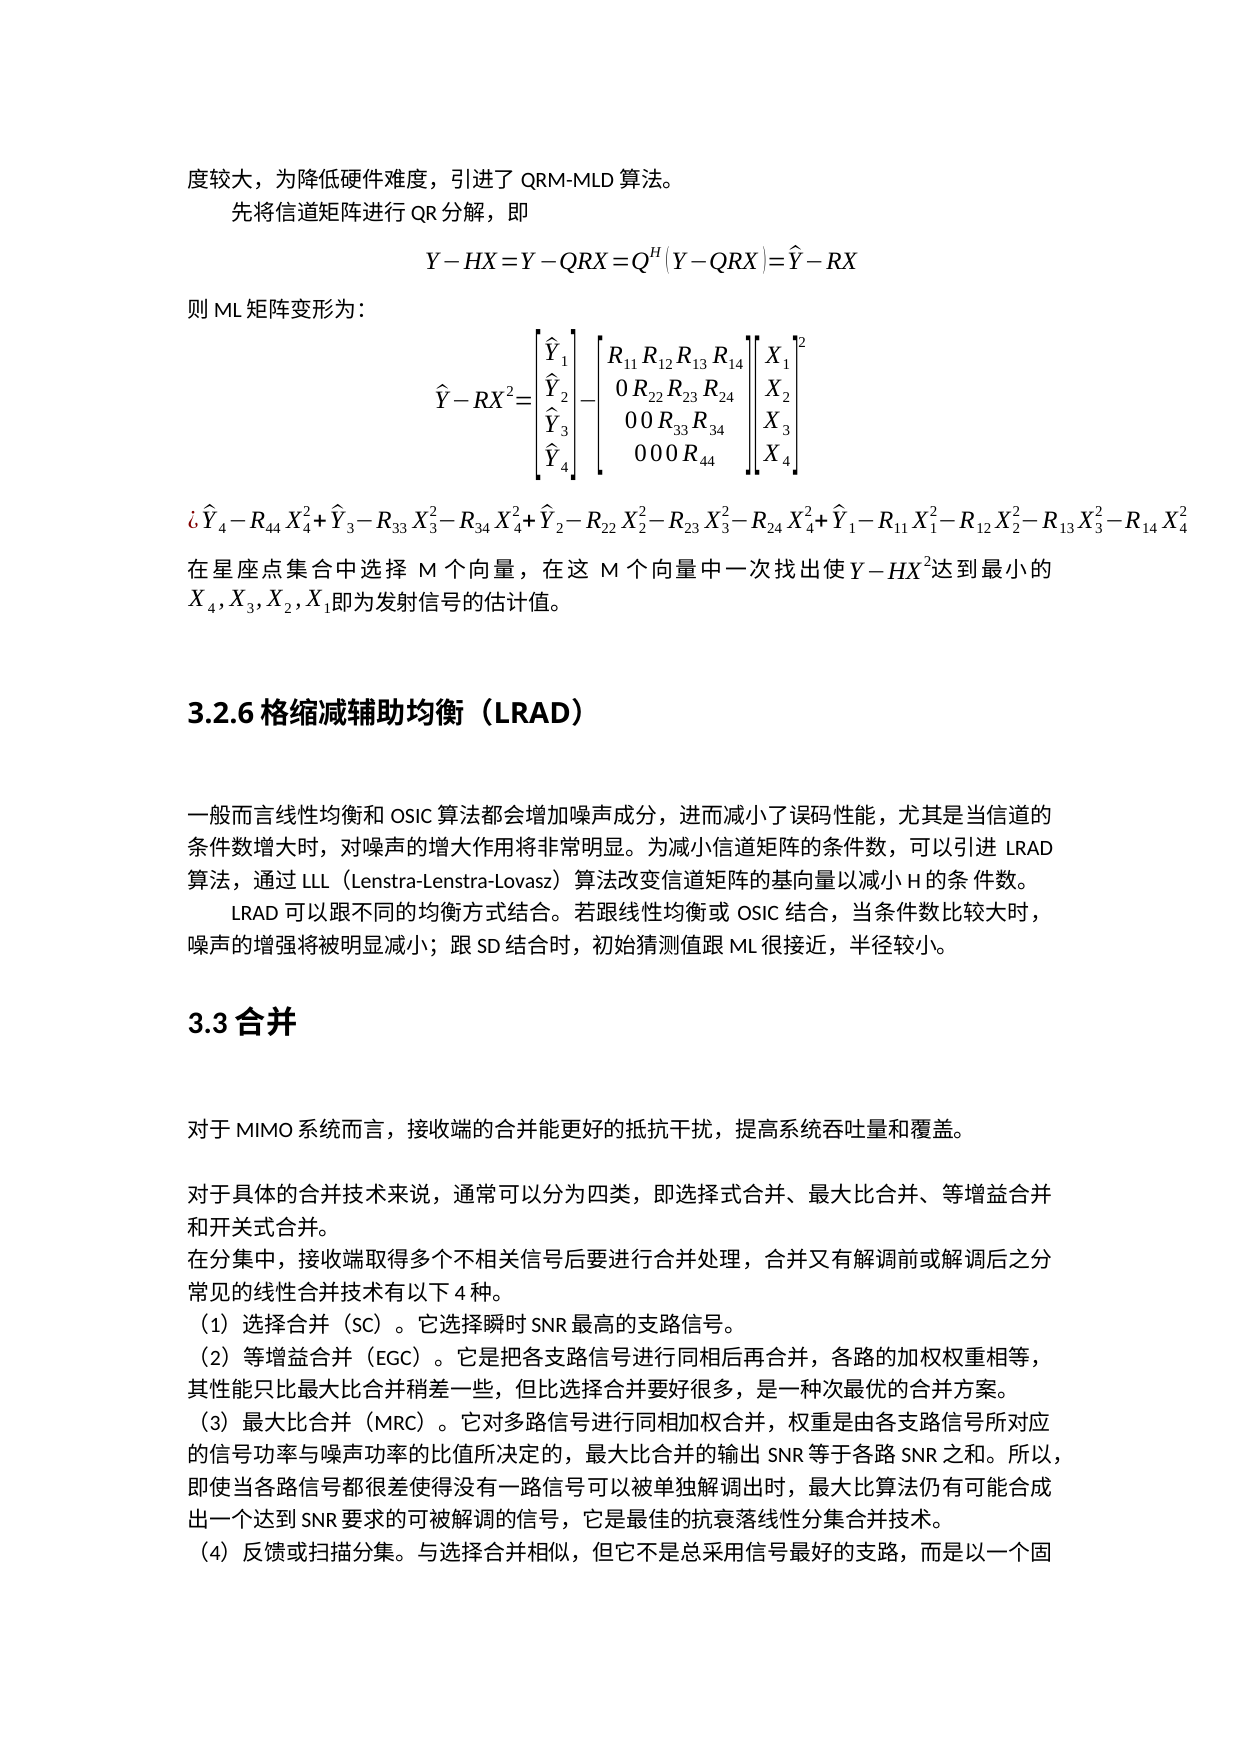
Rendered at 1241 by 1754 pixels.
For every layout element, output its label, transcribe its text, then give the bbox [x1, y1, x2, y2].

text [187, 162, 1053, 194]
text 在分集中，接收端取得多个不相关信号后要进行合并处理，合并又有解调前或解调后之分，常见的线性合并技术有以下4种。 [187, 1242, 1053, 1307]
text 在星座点集合中选择 M个向量，在这 M个向量中一次找出使达到最小的即为发射信号的估计值。 [187, 552, 1053, 617]
text 对于具体的合并技术来说，通常可以分为四类，即选择式合并、最大比合并、等增益合并和开关式合并。 [187, 1177, 1053, 1242]
text 对于MIMO系统而言，接收端的合并能更好的抵抗干扰，提高系统吞吐量和覆盖。 [187, 1112, 1053, 1144]
text LRAD 可以跟不同的均衡方式结合。若跟线性均衡或 OSIC 结合，当条件数比较大时， 噪声的增强将被明显减小；跟 SD 结合时，初始猜测值跟 ML 很接近，半径较小。 [187, 895, 1053, 960]
text （1）选择合并（SC）。它选择瞬时SNR最高的支路信号。 [187, 1307, 1053, 1339]
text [187, 1534, 1053, 1567]
text 则ML 矩阵变形为： [187, 292, 1053, 324]
text 先将信道矩阵进行QR分解，即 [187, 194, 1053, 227]
text 一般而言线性均衡和 OSIC 算法都会增加噪声成分，进而减小了误码性能，尤其是当信道的条件数增大时，对噪声的增大作用将非常明显。为减小信道矩阵的条件数，可以引进 LRAD 算法，通过 LLL（Lenstra-Lenstra-Lovasz）算法改变信道矩阵的基向量以减小 H的条 件数。 [187, 797, 1053, 895]
subtitle 3.3 合并 [187, 987, 1053, 1052]
text （2）等增益合并（EGC）。它是把各支路信号进行同相后再合并，各路的加权权重相等，其性能只比最大比合并稍差一些，但比选择合并要好很多，是一种次最优的合并方案。 [187, 1339, 1053, 1404]
text （3）最大比合并（MRC）。它对多路信号进行同相加权合并，权重是由各支路信号所对应的信号功率与噪声功率的比值所决定的，最大比合并的输出SNR等于各路SNR之和。所以，即使当各路信号都很差使得没有一路信号可以被单独解调出时，最大比算法仍有可能合成出一个达到SNR要求的可被解调的信号，它是最佳的抗衰落线性分集合并技术。 [187, 1404, 1053, 1534]
subtitle 3.2.6格缩减辅助均衡（LRAD） [187, 679, 1053, 744]
